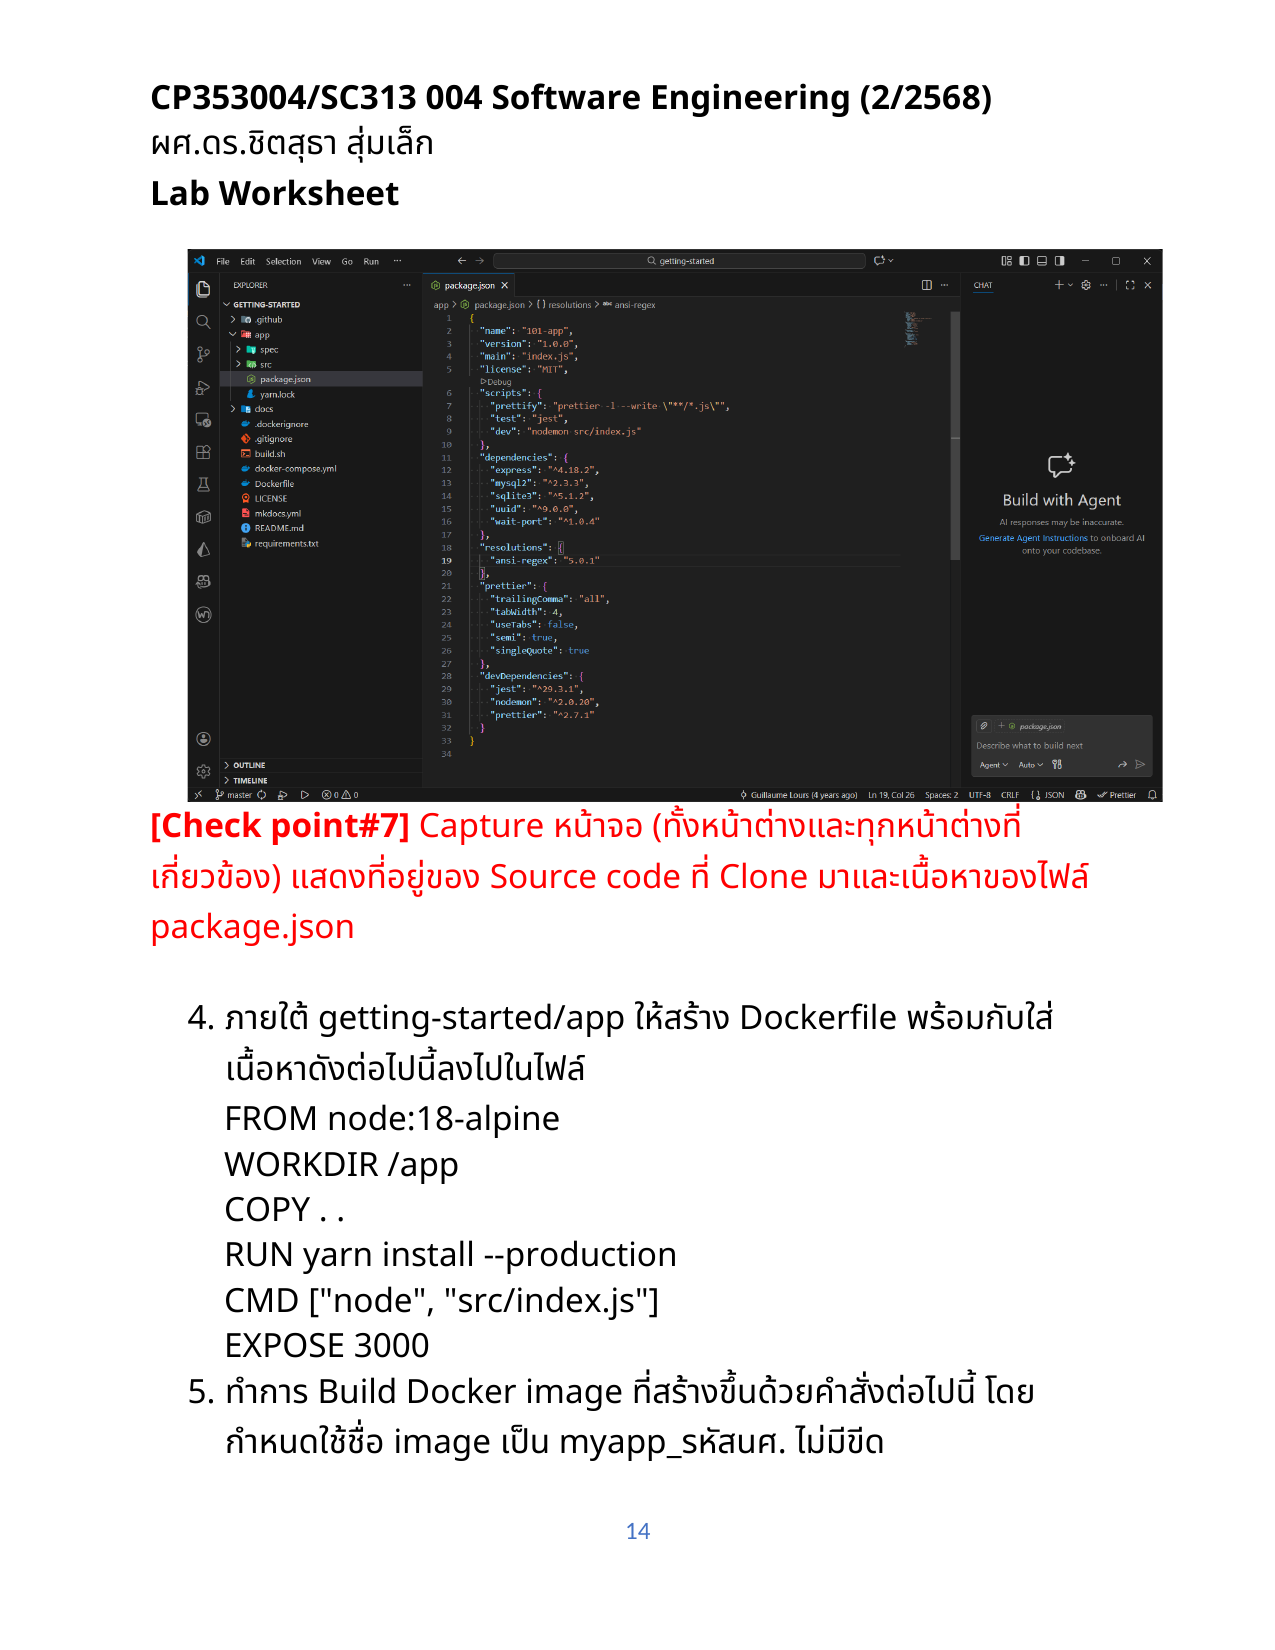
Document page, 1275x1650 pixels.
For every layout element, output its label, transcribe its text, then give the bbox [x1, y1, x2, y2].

picture [187, 249, 1163, 802]
text RUN yarn install --production [224, 1231, 1125, 1277]
text FROM node:18-alpine [224, 1095, 1125, 1140]
text CMD ["node", "src/index.js"] [224, 1277, 1125, 1322]
text WORKDIR /app [224, 1140, 1125, 1186]
text [Check point#7] Capture หน้าจอ (ทั้งหน้าต่างและทุกหน้าต่างที่เกี่ยวข้อง) แสดงที่อยู่ของ Source code ที่ Clone มาและเนื้อหาของไฟล์ package.json [150, 802, 1125, 948]
list ทำการ Build Docker image ที่สร้างขึ้นด้วยคำสั่งต่อไปนี้ โดยกำหนดใช้ชื่อ image เป็น myapp_รหัสนศ. ไม่มีขีด [187, 1367, 1125, 1469]
text EXPOSE 3000 [224, 1322, 1125, 1367]
list ภายใต้ getting-started/app ให้สร้าง Dockerfile พร้อมกับใส่เนื้อหาดังต่อไปนี้ลงไปในไฟล์ [187, 994, 1125, 1095]
text COPY . . [224, 1186, 1125, 1231]
